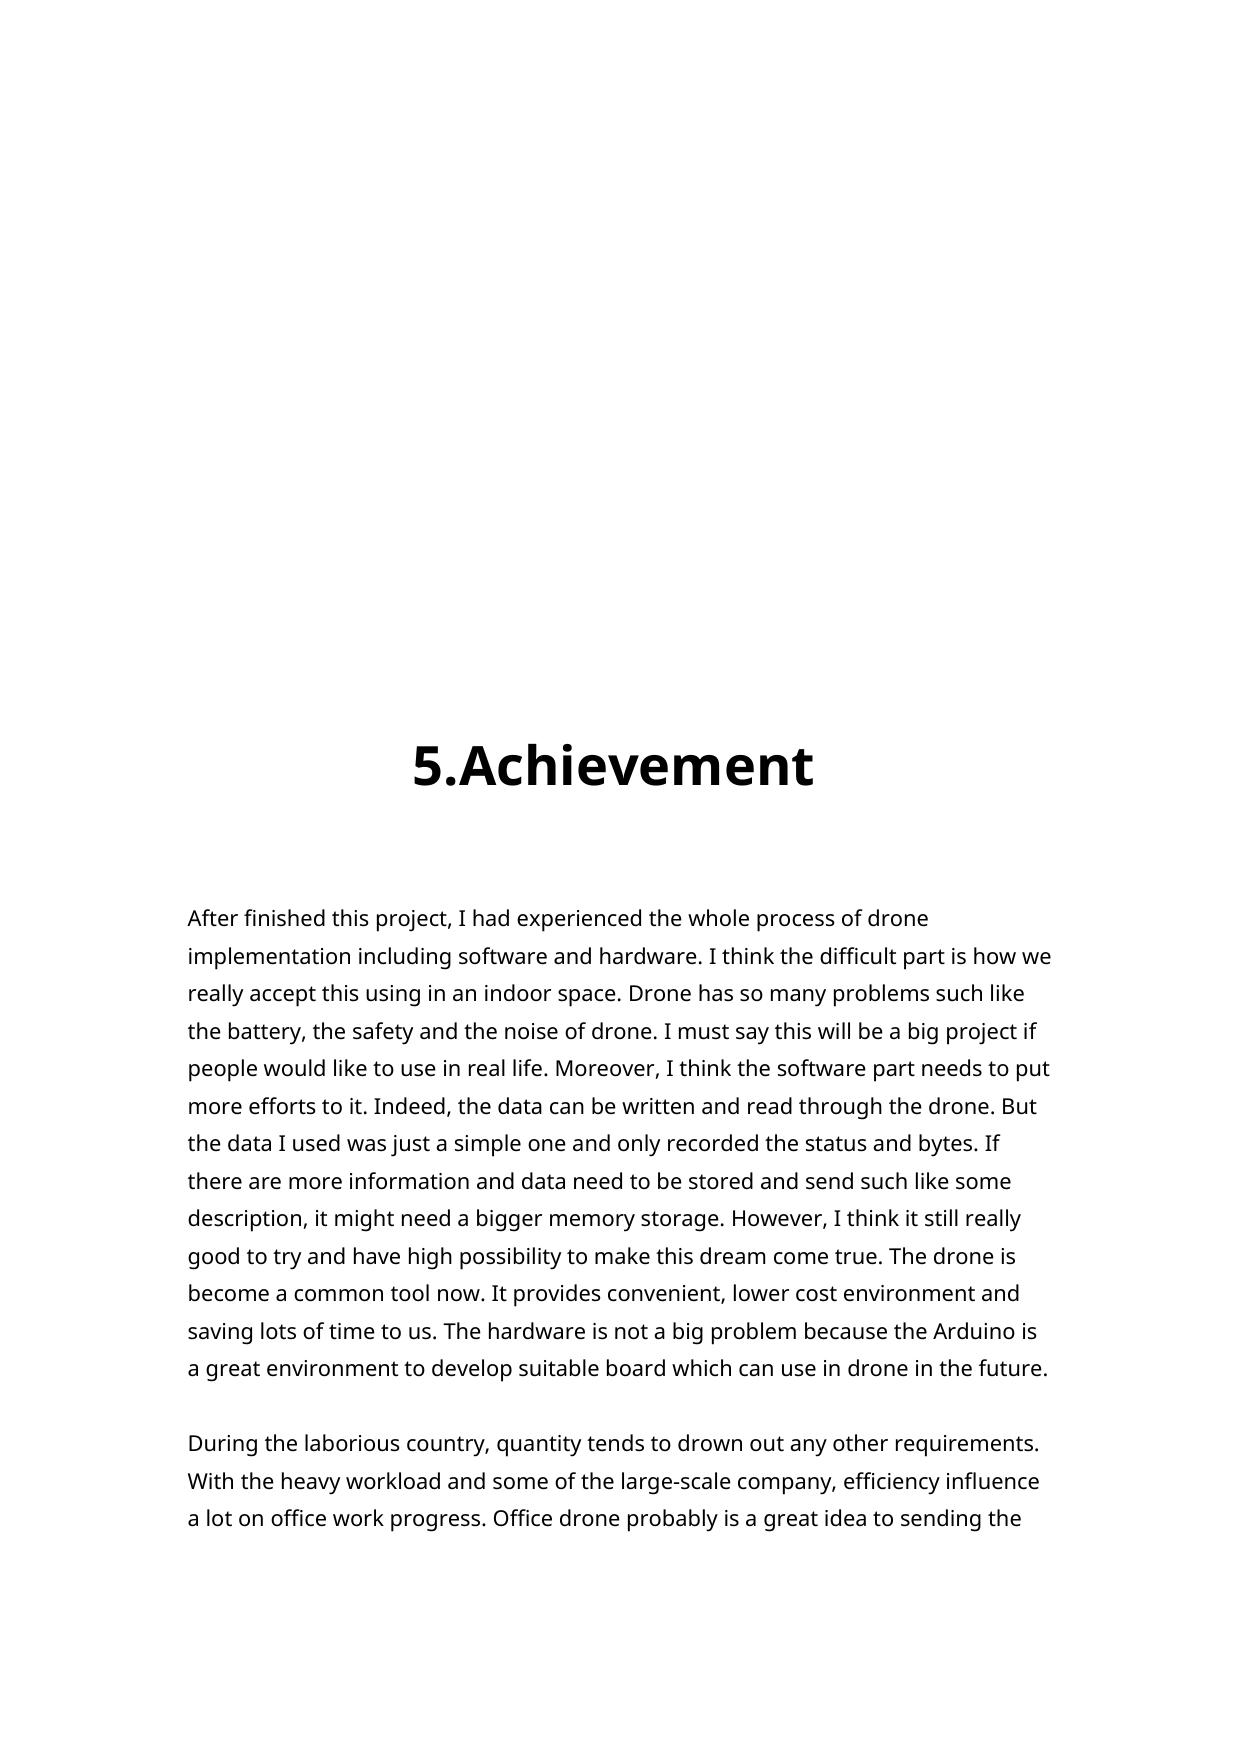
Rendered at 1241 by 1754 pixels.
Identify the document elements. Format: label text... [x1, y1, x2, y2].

list 5.Achievement [412, 727, 1053, 802]
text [187, 1424, 1053, 1537]
text After finished this project, I had experienced the whole process of drone implementation including software and hardware. I think the difficult part is how we really accept this using in an indoor space. Drone has so many problems such like the battery, the safety and the noise of drone. I must say this will be a big project if people would like to use in real life. Moreover, I think the software part needs to put more efforts to it. Indeed, the data can be written and read through the drone. But the data I used was just a simple one and only recorded the status and bytes. If there are more information and data need to be stored and send such like some description, it might need a bigger memory storage. However, I think it still really good to try and have high possibility to make this dream come true. The drone is become a common tool now. It provides convenient, lower cost environment and saving lots of time to us. The hardware is not a big problem because the Arduino is a great environment to develop suitable board which can use in drone in the future. [187, 899, 1053, 1387]
